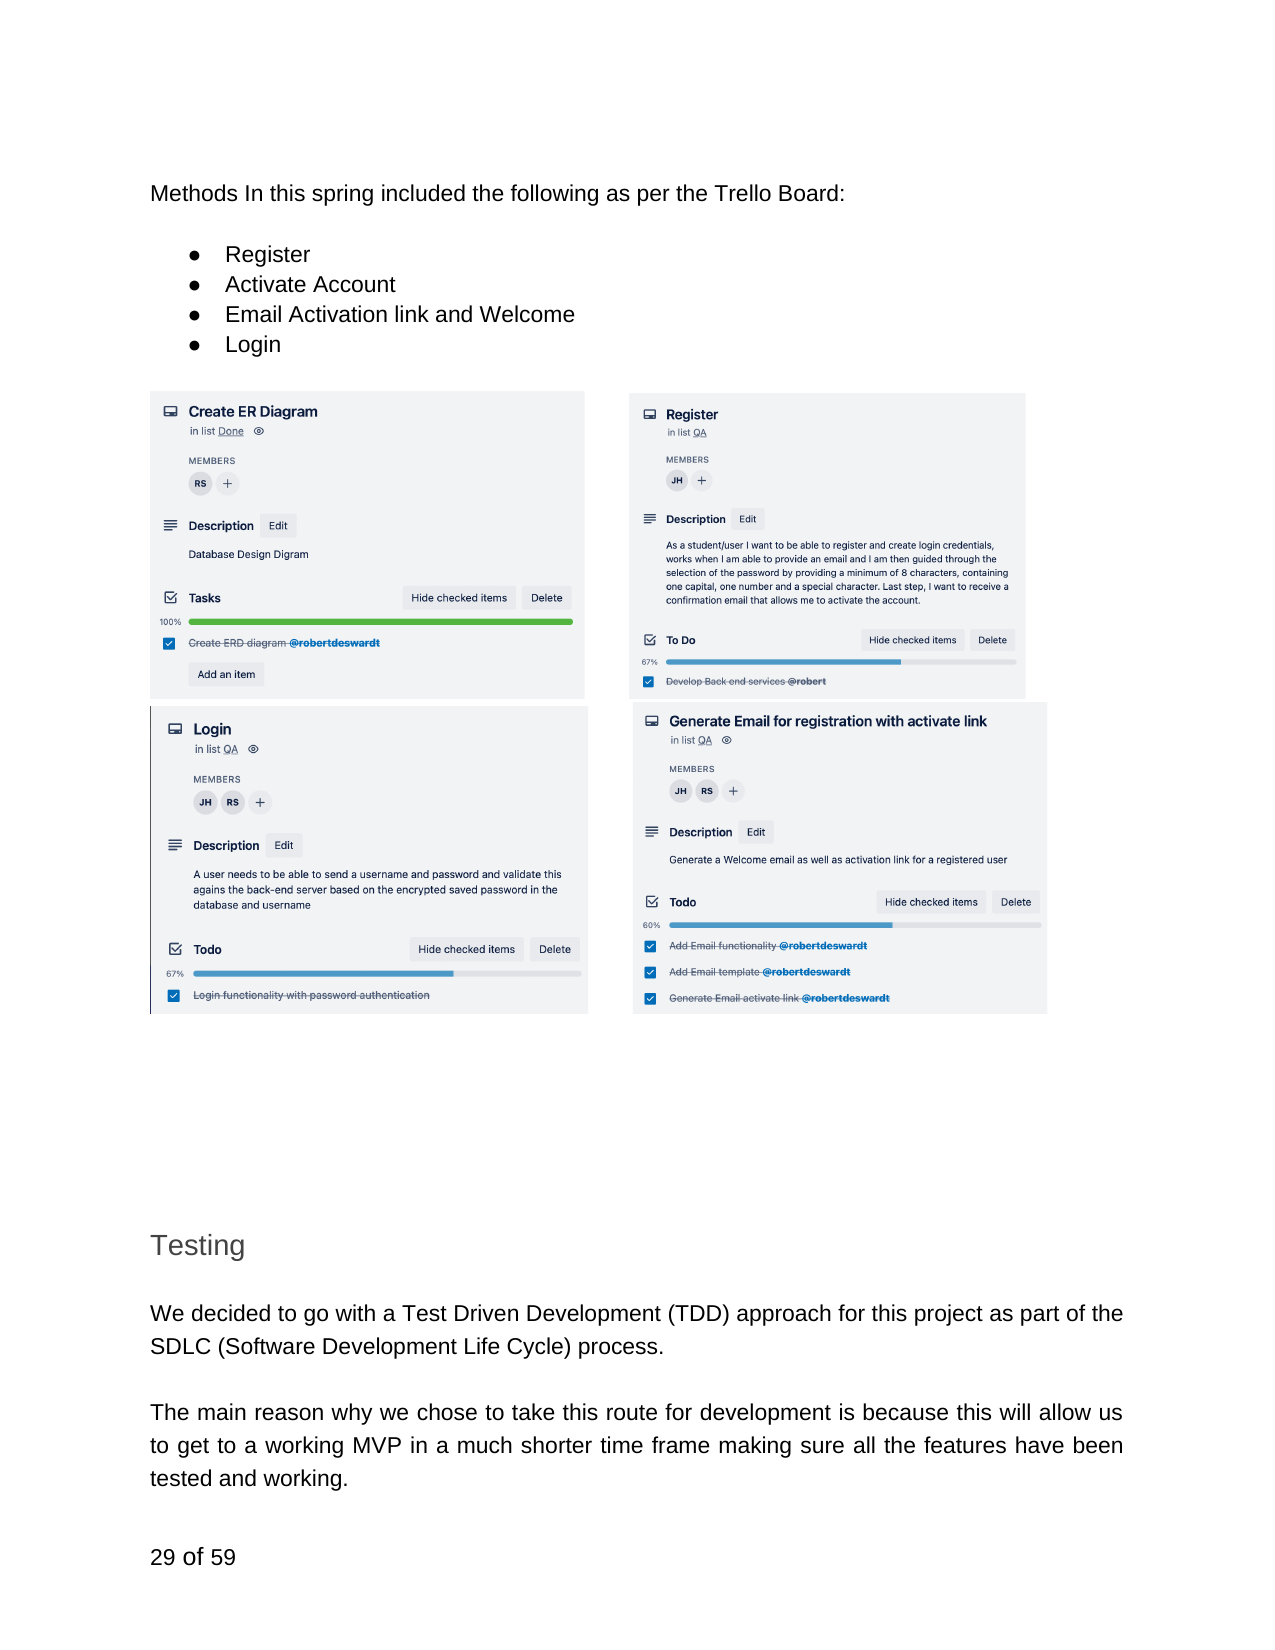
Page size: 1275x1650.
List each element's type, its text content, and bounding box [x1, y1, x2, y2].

list Login [187, 331, 1125, 358]
picture [150, 706, 589, 1014]
picture [629, 393, 1026, 699]
picture [632, 702, 1048, 1014]
picture [150, 391, 585, 699]
text Methods In this spring included the following as per the Trello Board: [150, 180, 1125, 207]
list Register [187, 241, 1125, 267]
subtitle Testing [150, 1228, 1125, 1261]
list Activate Account [187, 271, 1125, 297]
text The main reason why we chose to take this route for development is because this will allow us to get to a working MVP in a much shorter time frame making sure all the features have been tested and working. [150, 1399, 1125, 1491]
text We decided to go with a Test Driven Development (TDD) approach for this project as part of the SDLC (Software Development Life Cycle) process. [150, 1300, 1125, 1359]
list Email Activation link and Welcome [187, 301, 1125, 327]
